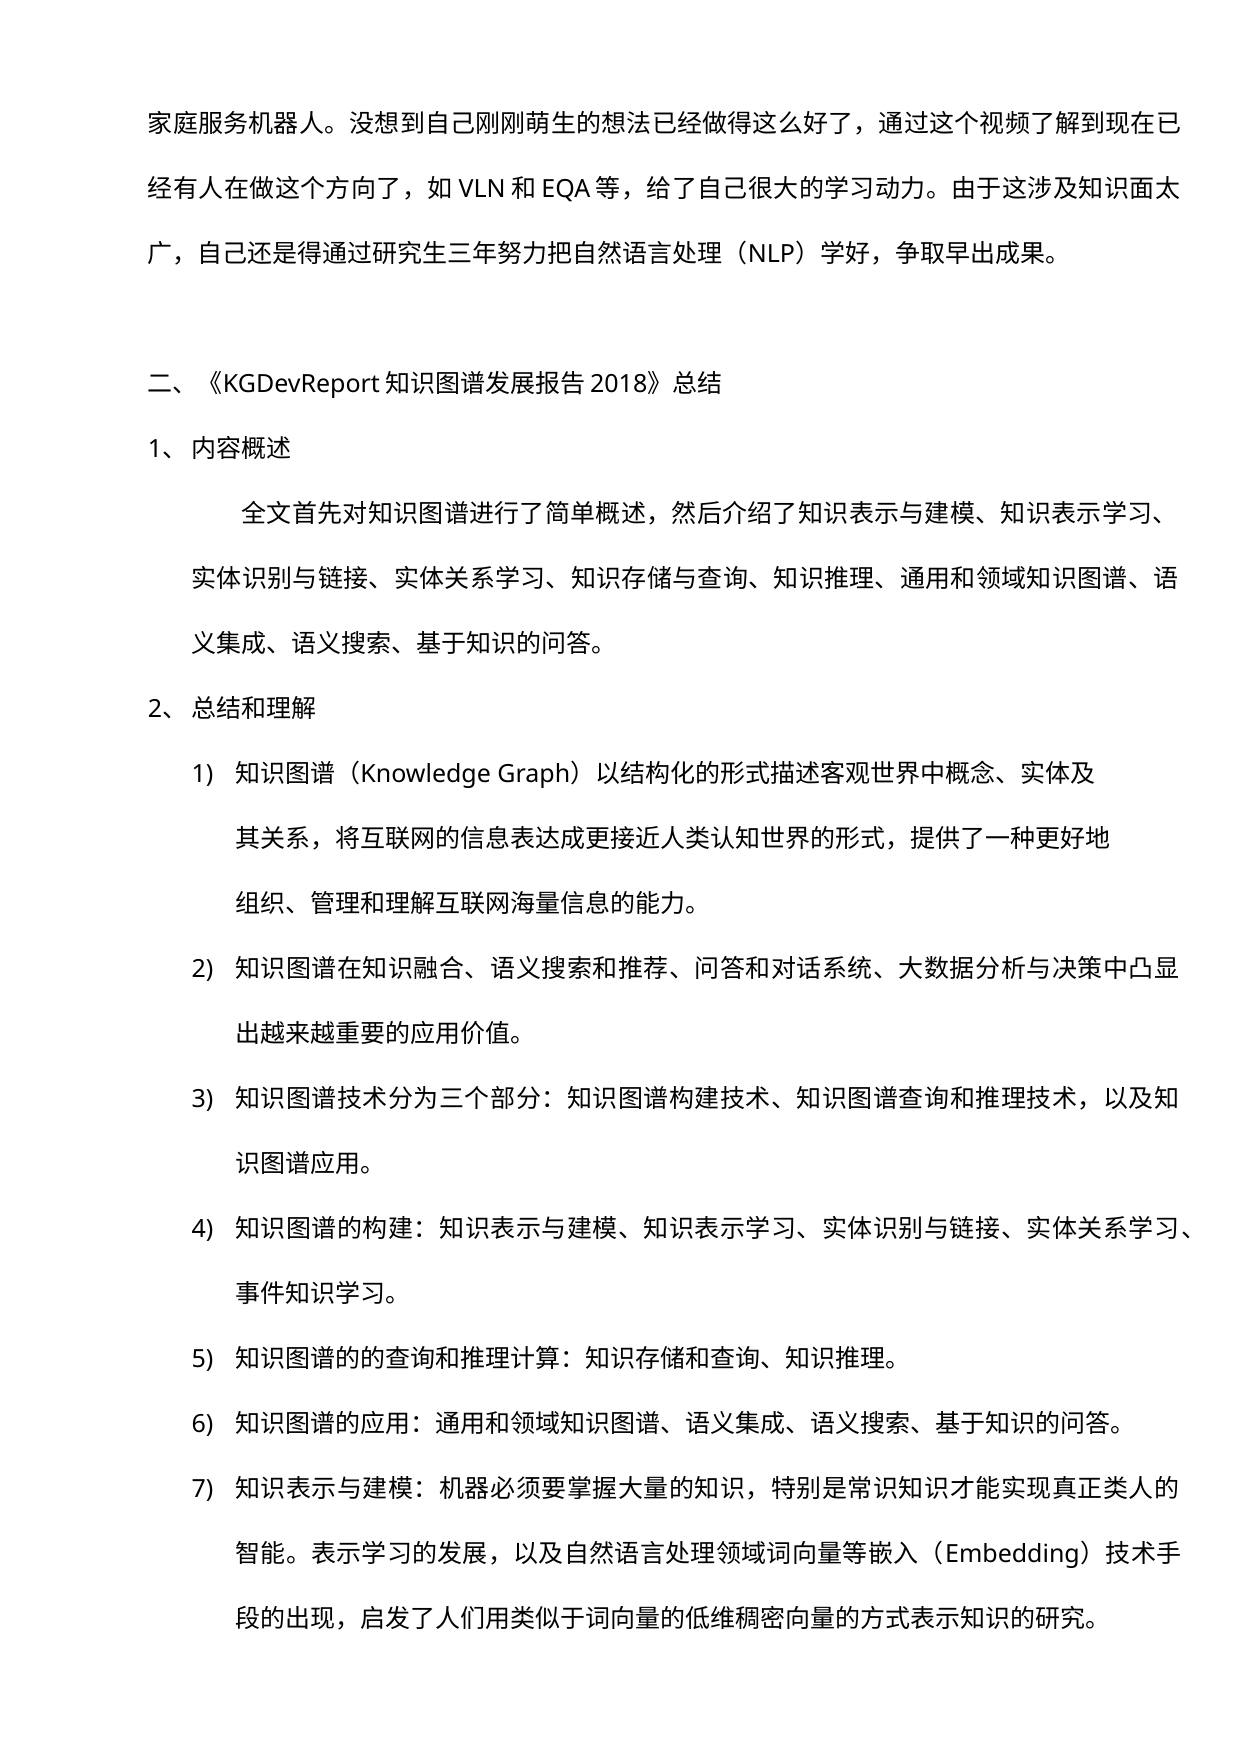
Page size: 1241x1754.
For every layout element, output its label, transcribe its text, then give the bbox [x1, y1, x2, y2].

list 知识图谱（Knowledge Graph）以结构化的形式描述客观世界中概念、实体及 [191, 739, 1181, 804]
list 知识图谱技术分为三个部分：知识图谱构建技术、知识图谱查询和推理技术，以及知识图谱应用。 [191, 1064, 1181, 1194]
list 组织、管理和理解互联网海量信息的能力。 [235, 869, 1181, 934]
list 全文首先对知识图谱进行了简单概述，然后介绍了知识表示与建模、知识表示学习、实体识别与链接、实体关系学习、知识存储与查询、知识推理、通用和领域知识图谱、语义集成、语义搜索、基于知识的问答。 [191, 479, 1181, 674]
list 知识表示与建模：机器必须要掌握大量的知识，特别是常识知识才能实现真正类人的智能。表示学习的发展，以及自然语言处理领域词向量等嵌入（Embedding）技术手段的出现，启发了人们用类似于词向量的低维稠密向量的方式表示知识的研究。 [191, 1454, 1181, 1649]
list 知识图谱的构建：知识表示与建模、知识表示学习、实体识别与链接、实体关系学习、事件知识学习。 [191, 1194, 1181, 1324]
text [148, 89, 1181, 284]
list 知识图谱在知识融合、语义搜索和推荐、问答和对话系统、大数据分析与决策中凸显出越来越重要的应用价值。 [191, 934, 1181, 1064]
list 《KGDevReport知识图谱发展报告2018》总结 [148, 349, 1181, 414]
list 知识图谱的应用：通用和领域知识图谱、语义集成、语义搜索、基于知识的问答。 [191, 1389, 1181, 1454]
list 总结和理解 [148, 674, 1181, 739]
list 其关系，将互联网的信息表达成更接近人类认知世界的形式，提供了一种更好地 [235, 804, 1181, 869]
list 知识图谱的的查询和推理计算：知识存储和查询、知识推理。 [191, 1324, 1181, 1389]
list 内容概述 [148, 414, 1181, 479]
